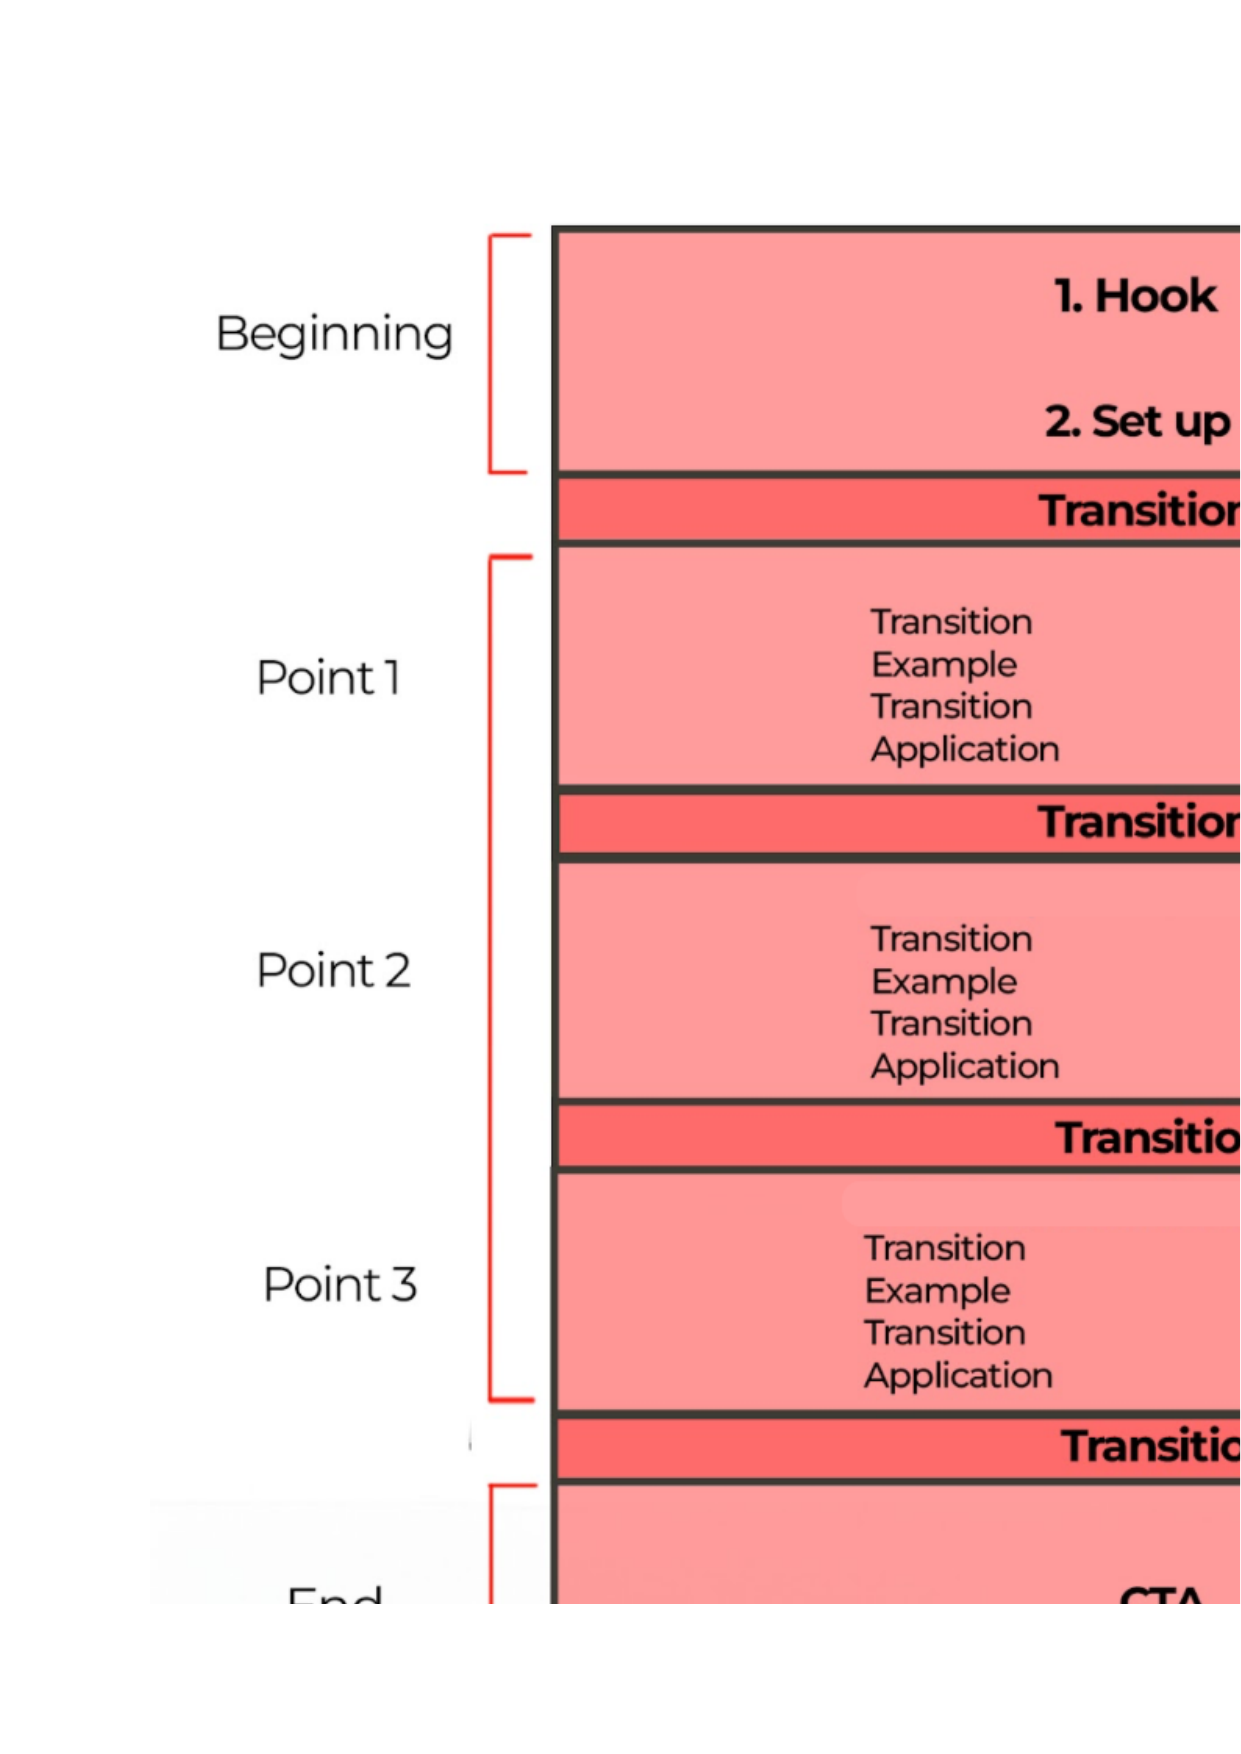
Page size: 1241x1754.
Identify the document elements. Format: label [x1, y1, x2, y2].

picture [150, 150, 1241, 1604]
